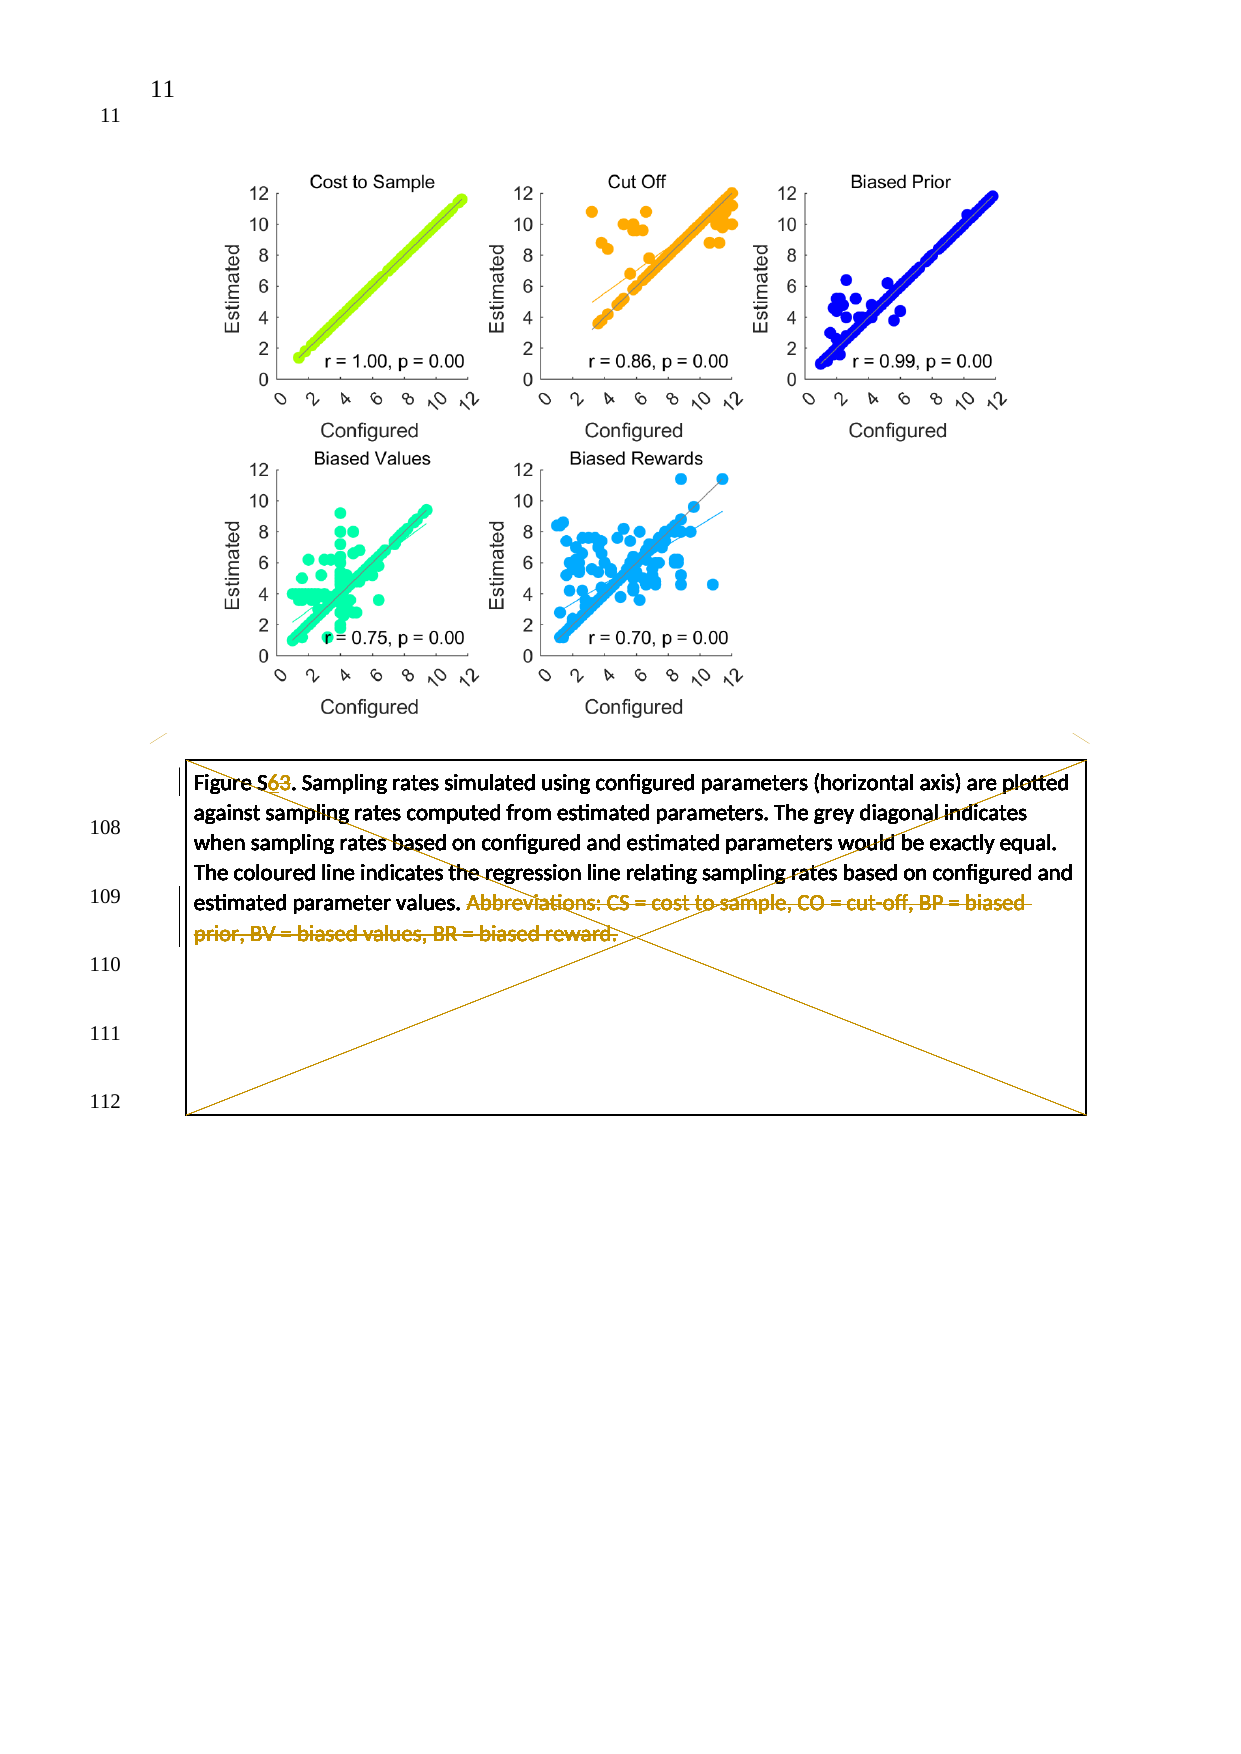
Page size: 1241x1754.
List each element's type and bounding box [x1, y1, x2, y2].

picture [150, 149, 1090, 744]
